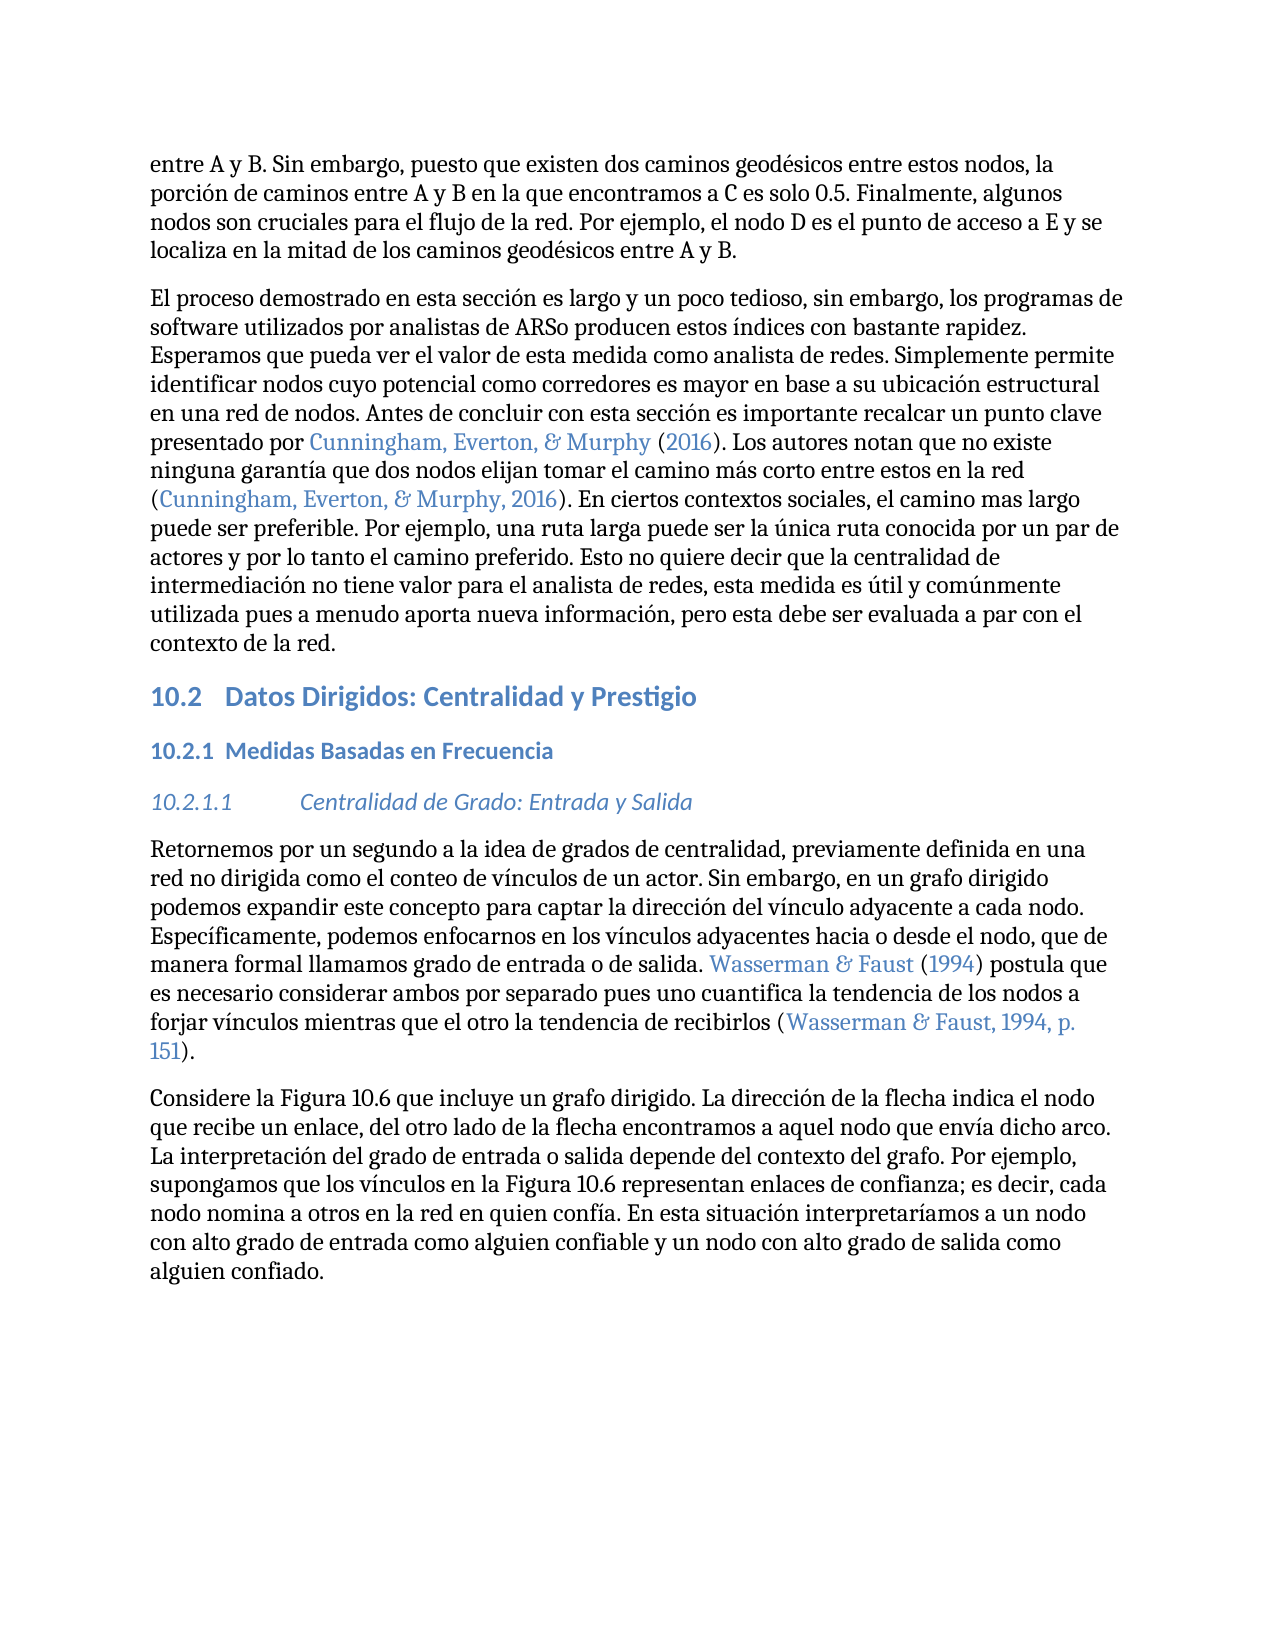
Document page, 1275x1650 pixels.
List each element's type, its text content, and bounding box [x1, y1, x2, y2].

subtitle 10.2 Datos Dirigidos: Centralidad y Prestigio [150, 678, 1125, 714]
text El proceso demostrado en esta sección es largo y un poco tedioso, sin embargo, los programas de software utilizados por analistas de ARSo producen estos índices con bastante rapidez. Esperamos que pueda ver el valor de esta medida como analista de redes. Simplemente permite identificar nodos cuyo potencial como corredores es mayor en base a su ubicación estructural en una red de nodos. Antes de concluir con esta sección es importante recalcar un punto clave presentado por Cunningham, Everton, & Murphy (2016). Los autores notan que no existe ninguna garantía que dos nodos elijan tomar el camino más corto entre estos en la red (Cunningham, Everton, & Murphy, 2016). En ciertos contextos sociales, el camino mas largo puede ser preferible. Por ejemplo, una ruta larga puede ser la única ruta conocida por un par de actores y por lo tanto el camino preferido. Esto no quiere decir que la centralidad de intermediación no tiene valor para el analista de redes, esta medida es útil y comúnmente utilizada pues a menudo aporta nueva información, pero esta debe ser evaluada a par con el contexto de la red. [150, 284, 1125, 657]
subtitle 10.2.1.1 Centralidad de Grado: Entrada y Salida [150, 786, 1125, 817]
text Considere la Figura 10.6 que incluye un grafo dirigido. La dirección de la flecha indica el nodo que recibe un enlace, del otro lado de la flecha encontramos a aquel nodo que envía dicho arco. La interpretación del grado de entrada o salida depende del contexto del grafo. Por ejemplo, supongamos que los vínculos en la Figura 10.6 representan enlaces de confianza; es decir, cada nodo nomina a otros en la red en quien confía. En esta situación interpretaríamos a un nodo con alto grado de entrada como alguien confiable y un nodo con alto grado de salida como alguien confiado. [150, 1084, 1125, 1285]
text Retornemos por un segundo a la idea de grados de centralidad, previamente definida en una red no dirigida como el conteo de vínculos de un actor. Sin embargo, en un grafo dirigido podemos expandir este concepto para captar la dirección del vínculo adyacente a cada nodo. Específicamente, podemos enfocarnos en los vínculos adyacentes hacia o desde el nodo, que de manera formal llamamos grado de entrada o de salida. Wasserman & Faust (1994) postula que es necesario considerar ambos por separado pues uno cuantifica la tendencia de los nodos a forjar vínculos mientras que el otro la tendencia de recibirlos (Wasserman & Faust, 1994, p. 151). [150, 835, 1125, 1065]
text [150, 150, 1125, 265]
subtitle 10.2.1 Medidas Basadas en Frecuencia [150, 735, 1125, 765]
